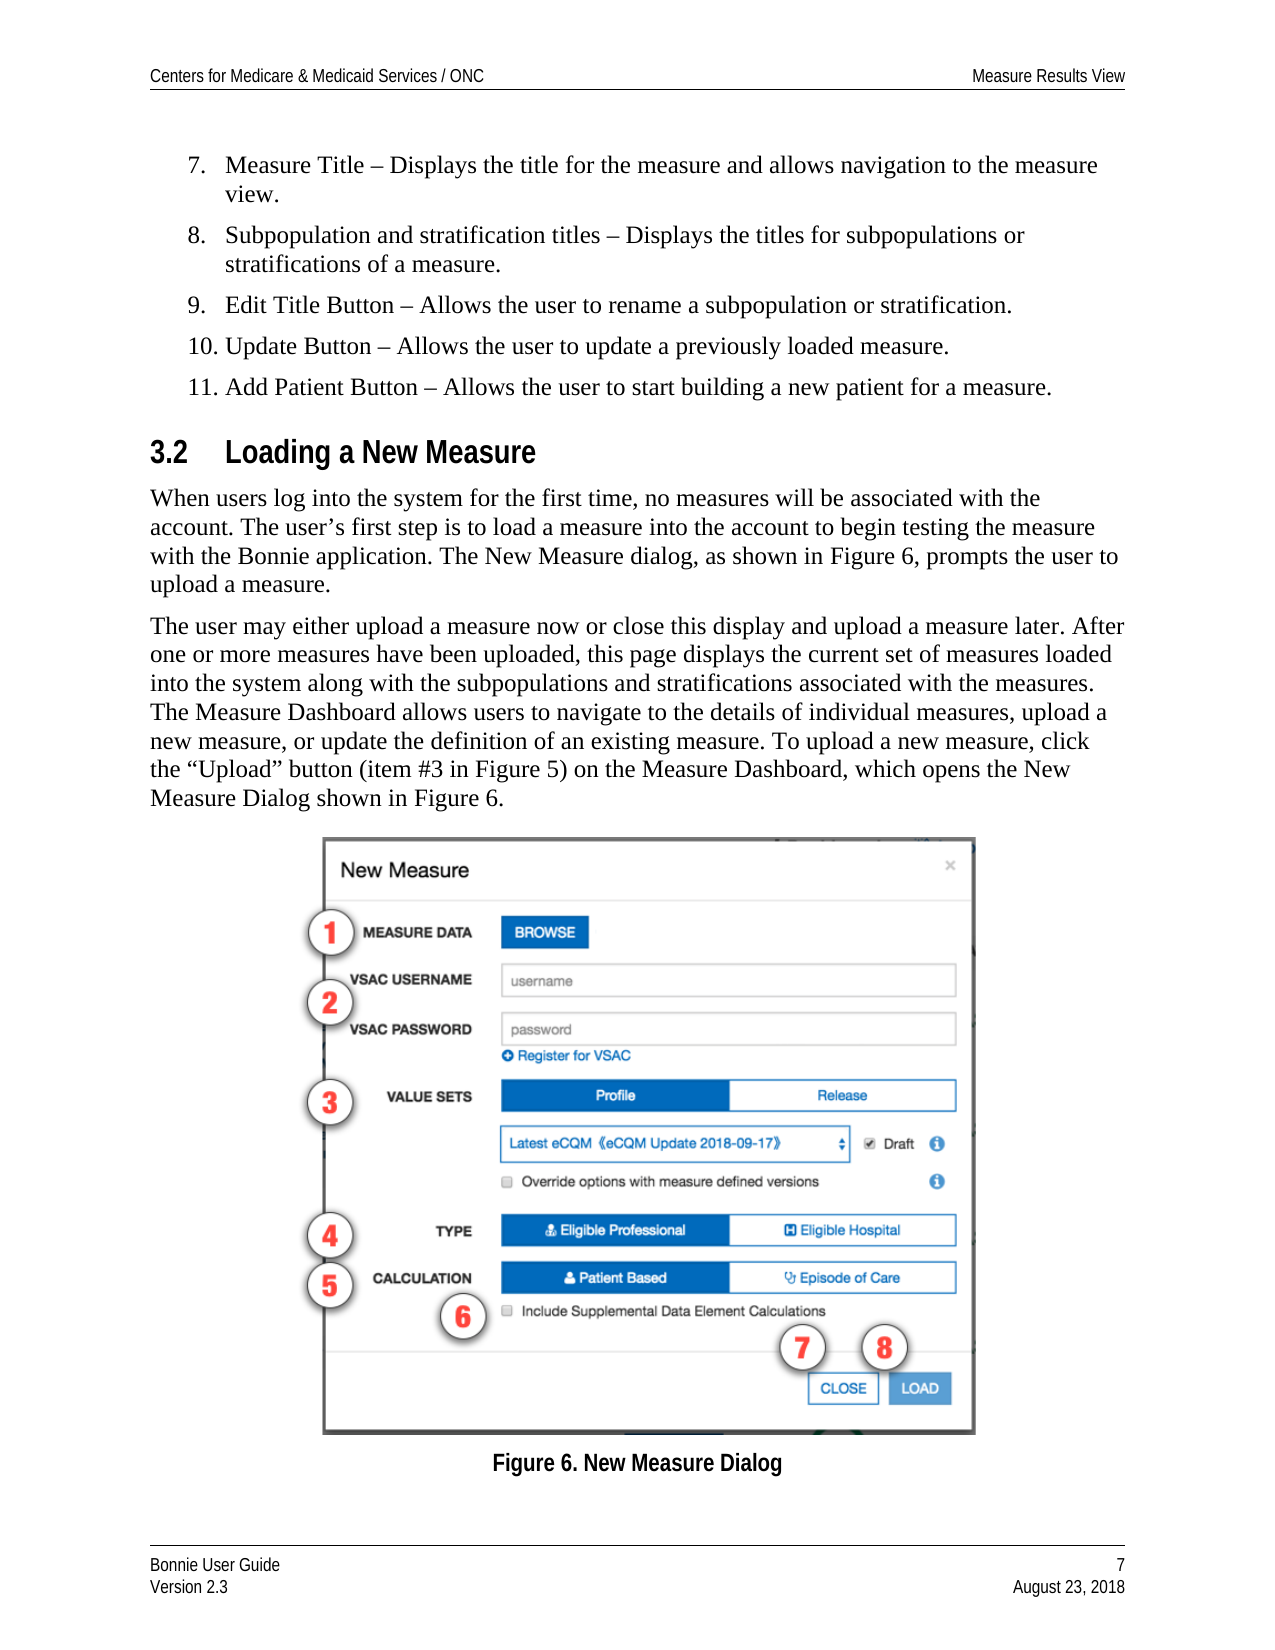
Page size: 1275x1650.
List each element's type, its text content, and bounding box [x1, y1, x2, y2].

list Edit Title Button – Allows the user to rename a subpopulation or stratification. [187, 290, 1125, 319]
text When users log into the system for the first time, no measures will be associated with the account. The user’s first step is to load a measure into the account to begin testing the measure with the Bonnie application. The New Measure dialog, as shown in Figure 6, prompts the user to upload a measure. [150, 483, 1125, 598]
picture [297, 837, 978, 1435]
list Subpopulation and stratification titles – Displays the titles for subpopulations or stratifications of a measure. [187, 220, 1125, 277]
subtitle Loading a New Measure [150, 432, 1125, 471]
list Add Patient Button – Allows the user to start building a new patient for a measure. [187, 372, 1125, 401]
list Update Button – Allows the user to update a previously loaded measure. [187, 331, 1125, 360]
list Measure Title – Displays the title for the measure and allows navigation to the measure view. [187, 150, 1125, 207]
text The user may either upload a measure now or close this display and upload a measure later. After one or more measures have been uploaded, this page displays the current set of measures loaded into the system along with the subpopulations and stratifications associated with the measures. The Measure Dashboard allows users to navigate to the details of individual measures, upload a new measure, or update the definition of an existing measure. To upload a new measure, click the “Upload” button (item #3 in Figure 5) on the Measure Dashboard, which opens the New Measure Dialog shown in Figure 6. [150, 611, 1125, 812]
text Figure 6. New Measure Dialog [150, 1447, 1125, 1476]
